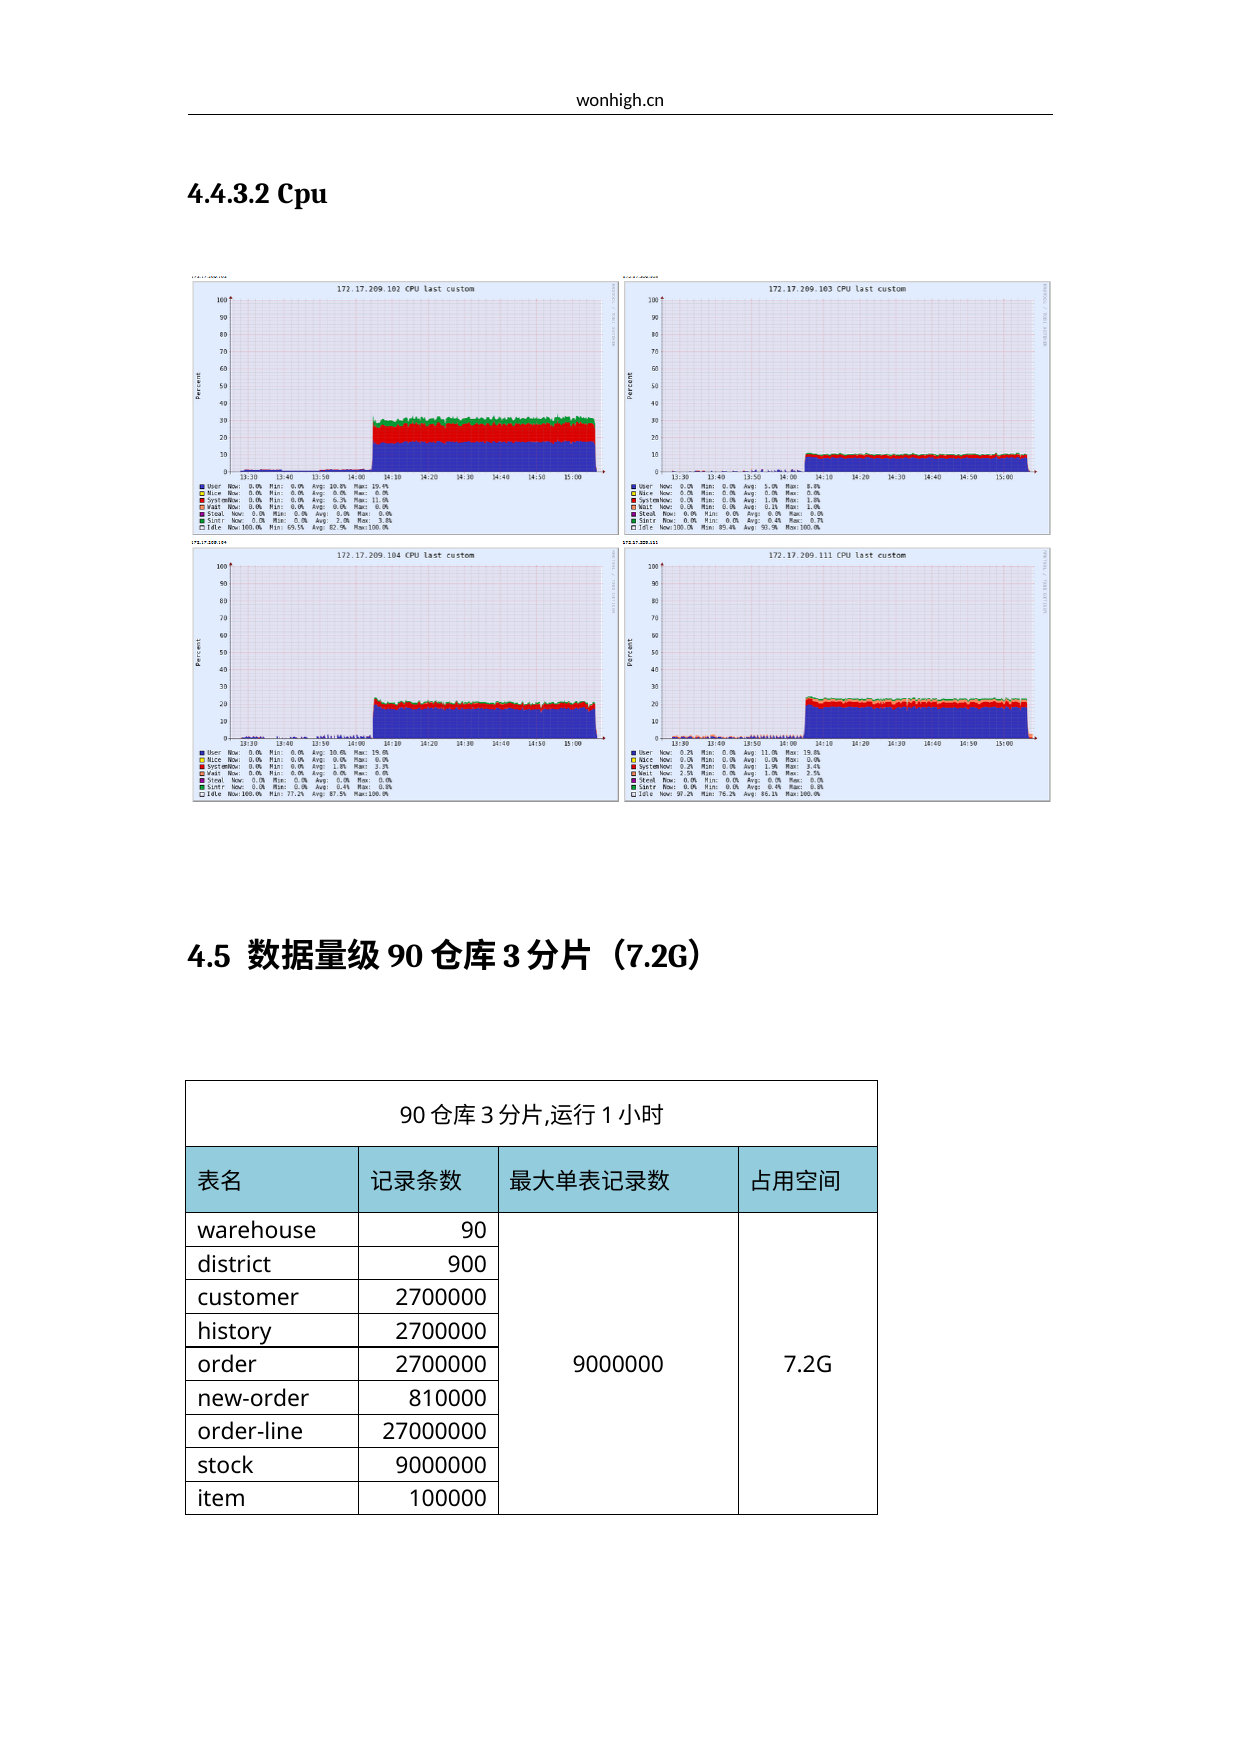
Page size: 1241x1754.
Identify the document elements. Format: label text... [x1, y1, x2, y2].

table_cell history [186, 1314, 358, 1346]
table_cell 9000000 [359, 1448, 498, 1481]
table_cell 表名 [186, 1147, 358, 1212]
table_cell 2700000 [359, 1314, 498, 1346]
table_cell warehouse [186, 1213, 358, 1246]
table_cell 100000 [359, 1482, 498, 1514]
table_header 90仓库3分片,运行1小时 [186, 1081, 877, 1146]
table_cell order [186, 1348, 358, 1380]
table_cell 2700000 [359, 1348, 498, 1380]
table_cell item [186, 1482, 358, 1514]
subtitle Cpu [187, 162, 1053, 227]
table_cell new-order [186, 1381, 358, 1413]
table_cell 27000000 [359, 1415, 498, 1447]
table_cell 最大单表记录数 [499, 1147, 738, 1212]
table_cell stock [186, 1448, 358, 1481]
table_cell 90 [359, 1213, 498, 1246]
picture [187, 276, 1053, 805]
table_cell 810000 [359, 1381, 498, 1413]
table_cell order-line [186, 1415, 358, 1447]
subtitle 数据量级90仓库3分片（7.2G） [187, 921, 1053, 986]
table_cell 9000000 [499, 1213, 738, 1514]
table_cell 7.2G [739, 1213, 877, 1514]
table_cell 占用空间 [739, 1147, 877, 1212]
table_cell 记录条数 [359, 1147, 498, 1212]
table_cell district [186, 1247, 358, 1279]
table_cell 2700000 [359, 1280, 498, 1313]
table_cell customer [186, 1280, 358, 1313]
table_cell 900 [359, 1247, 498, 1279]
